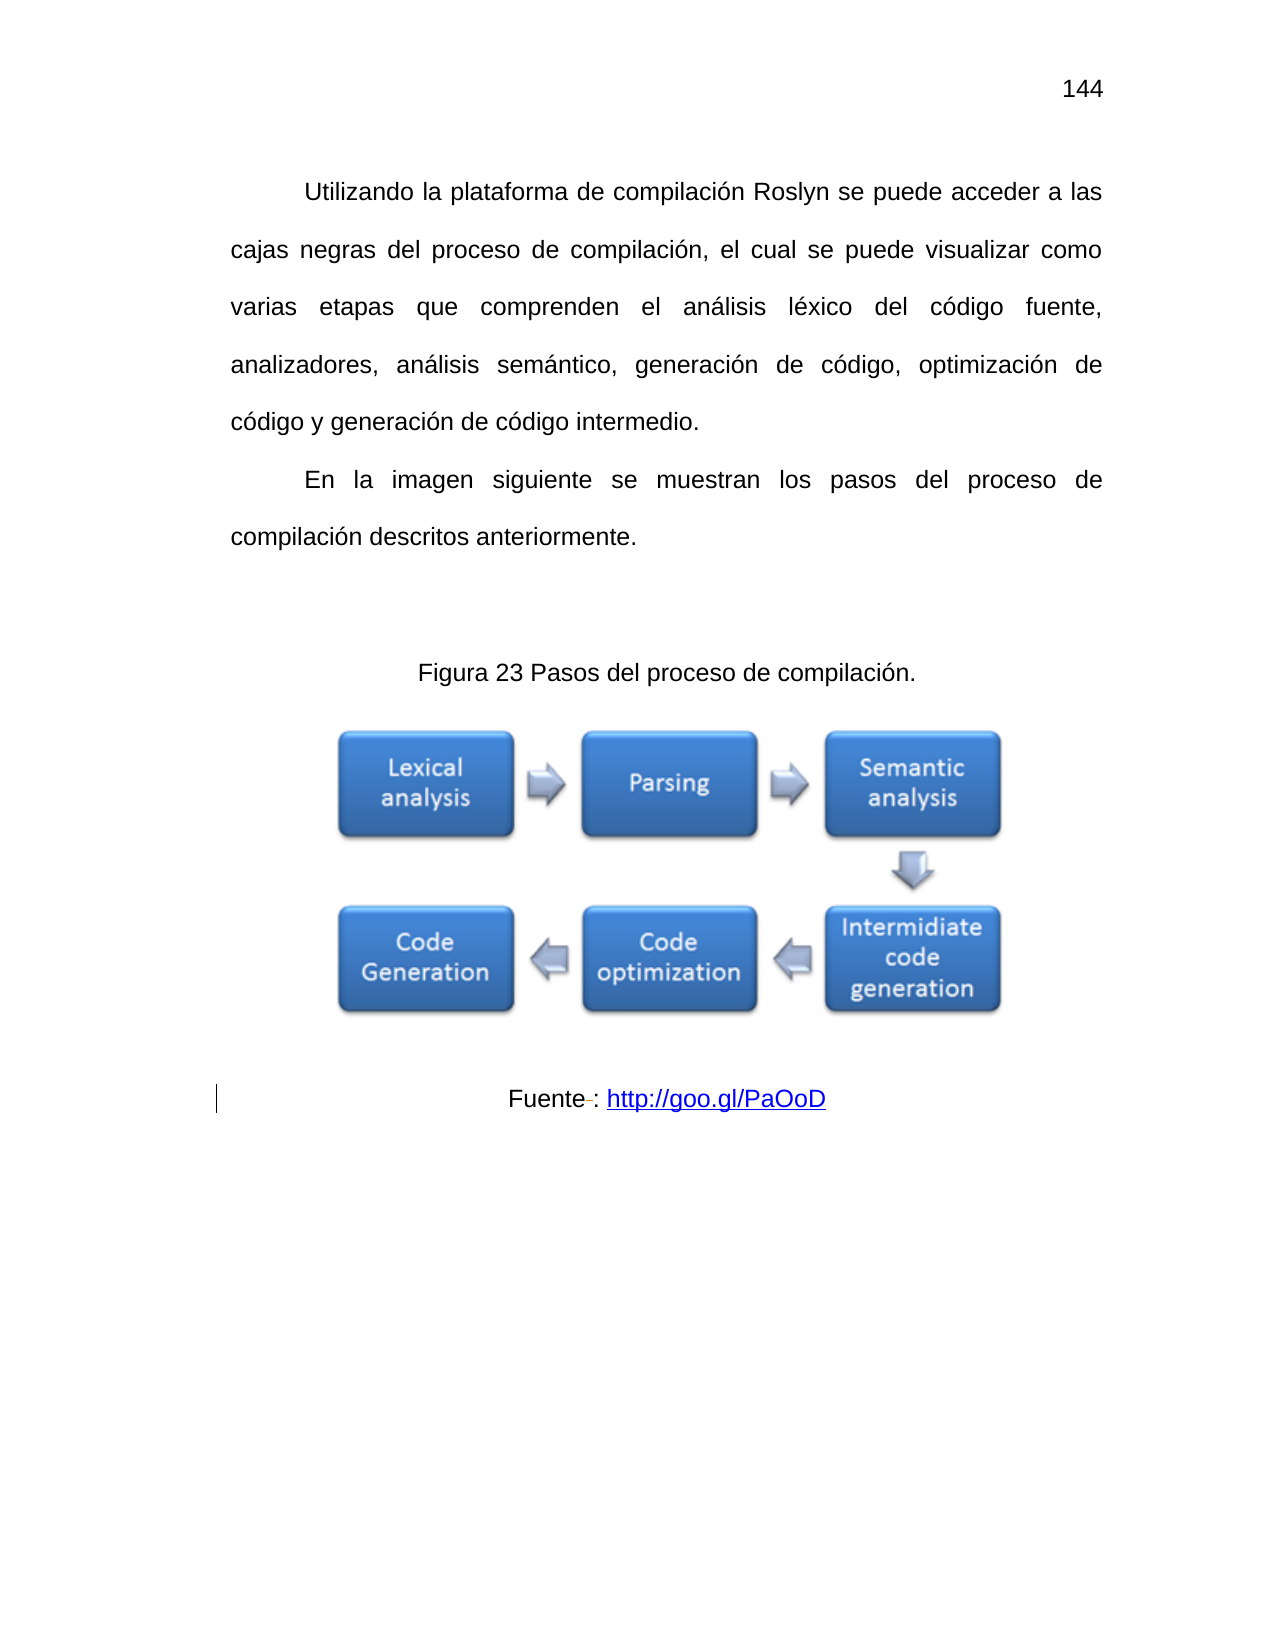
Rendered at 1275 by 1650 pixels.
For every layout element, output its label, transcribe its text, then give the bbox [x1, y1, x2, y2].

text Utilizando la plataforma de compilación Roslyn se puede acceder a las cajas negras del proceso de compilación, el cual se puede visualizar como varias etapas que comprenden el análisis léxico del código fuente, analizadores, análisis semántico, generación de código, optimización de código y generación de código intermedio. [230, 177, 1104, 436]
subtitle Fuente: http://goo.gl/PaOoD [230, 1084, 1104, 1113]
text En la imagen siguiente se muestran los pasos del proceso de compilación descritos anteriormente. [230, 465, 1104, 551]
subtitle Figura 23 Pasos del proceso de compilación. [230, 658, 1104, 687]
picture [327, 715, 1007, 1035]
